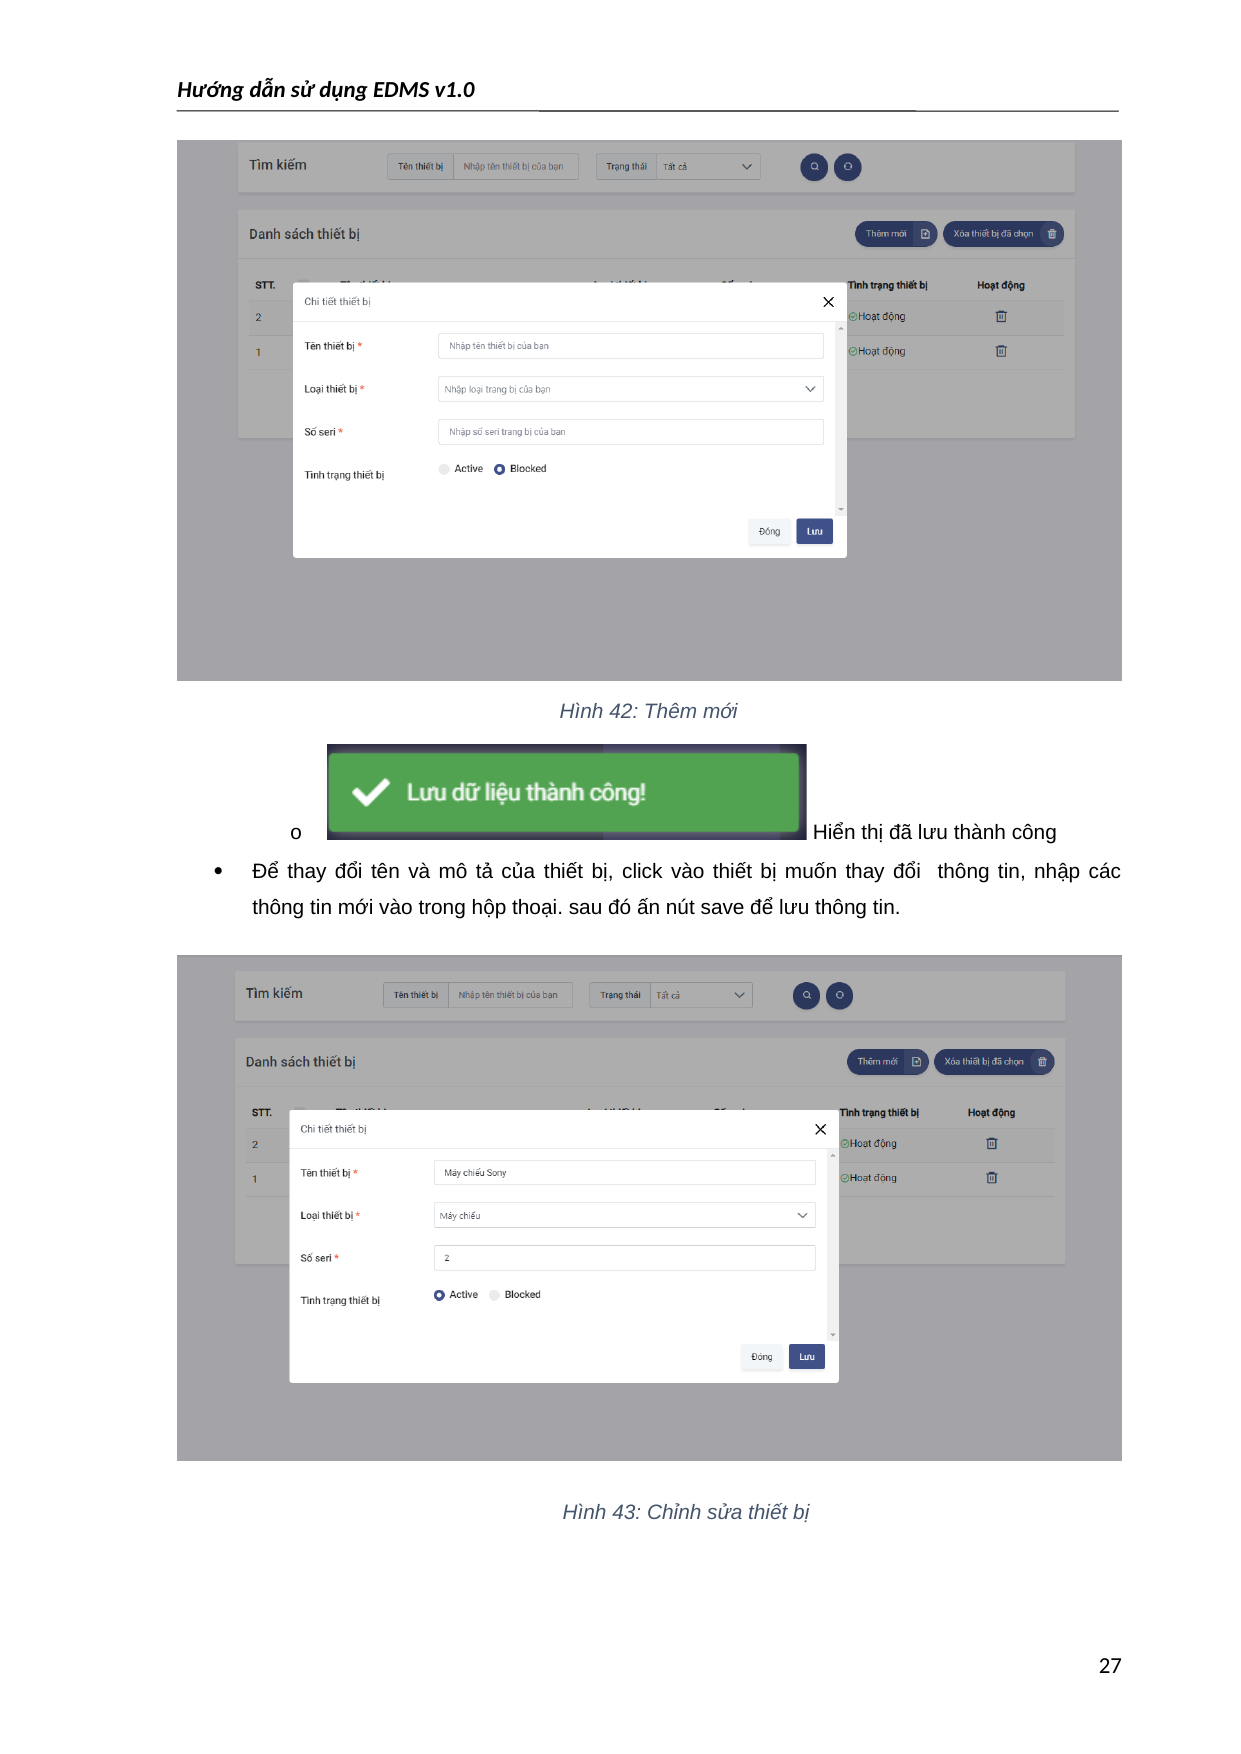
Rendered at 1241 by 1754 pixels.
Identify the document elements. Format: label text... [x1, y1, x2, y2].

text Hình 3.4.5 : Chỉnh sửa thiết bị [252, 1500, 1122, 1524]
list Để thay đổi tên và mô tả của thiết bị, click vào thiết bị muốn thay đổi thông tin, nhập các thông tin mới vào trong hộp thoại. sau đó ấn nút save để lưu thông tin. [214, 859, 1122, 919]
picture [177, 140, 1122, 681]
text Hình 3.4.4 : Thêm mới [177, 699, 1122, 723]
picture [327, 744, 807, 840]
picture [177, 955, 1122, 1461]
